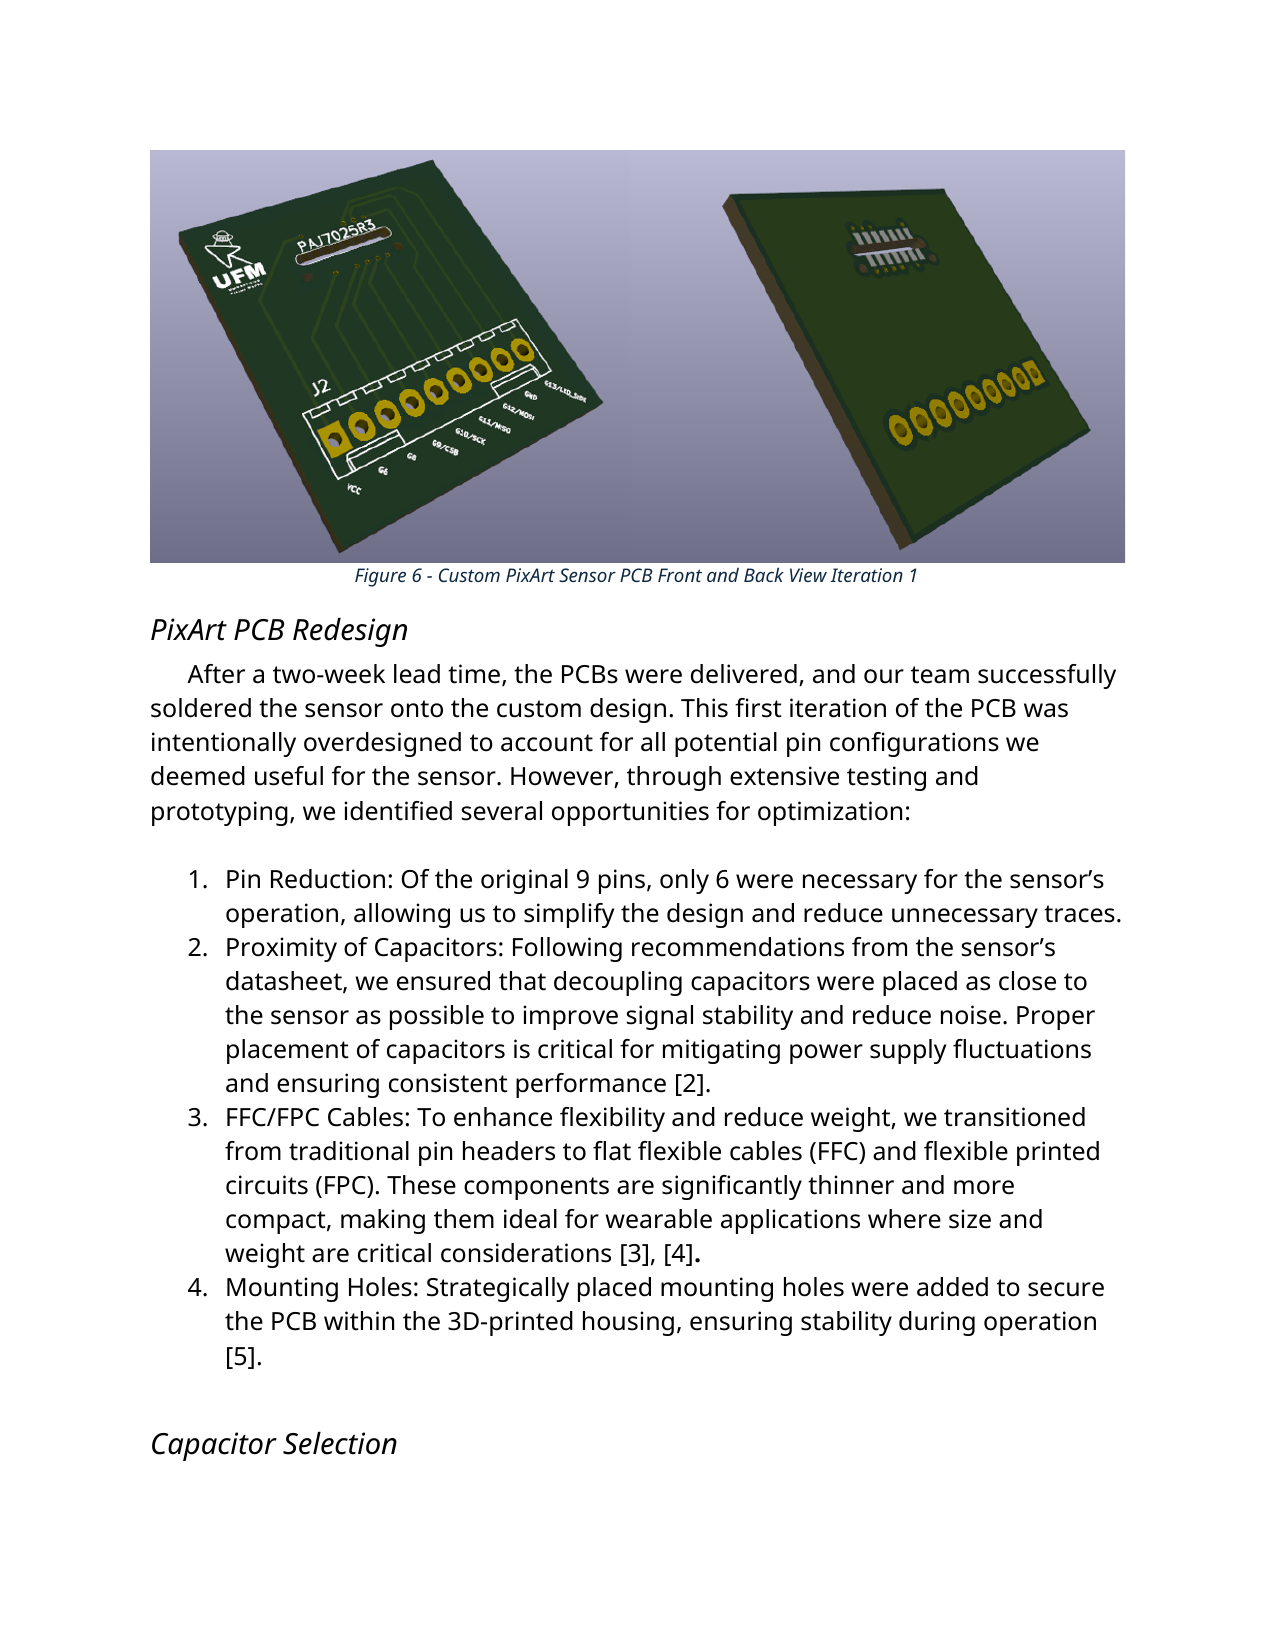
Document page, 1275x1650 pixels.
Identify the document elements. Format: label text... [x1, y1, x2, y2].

list Pin Reduction: Of the original 9 pins, only 6 were necessary for the sensor’s operation, allowing us to simplify the design and reduce unnecessary traces. [187, 861, 1125, 929]
subtitle Capacitor Selection [150, 1423, 1125, 1463]
picture [150, 150, 1125, 563]
text After a two-week lead time, the PCBs were delivered, and our team successfully soldered the sensor onto the custom design. This first iteration of the PCB was intentionally overdesigned to account for all potential pin configurations we deemed useful for the sensor. However, through extensive testing and prototyping, we identified several opportunities for optimization: [150, 657, 1125, 827]
list Proximity of Capacitors: Following recommendations from the sensor’s datasheet, we ensured that decoupling capacitors were placed as close to the sensor as possible to improve signal stability and reduce noise. Proper placement of capacitors is critical for mitigating power supply fluctuations and ensuring consistent performance . [187, 929, 1125, 1100]
text Figure 6 - Custom PixArt Sensor PCB Front and Back View Iteration 1 [150, 563, 1125, 588]
subtitle PixArt PCB Redesign [150, 609, 1125, 648]
list FFC/FPC Cables: To enhance flexibility and reduce weight, we transitioned from traditional pin headers to flat flexible cables (FFC) and flexible printed circuits (FPC). These components are significantly thinner and more compact, making them ideal for wearable applications where size and weight are critical considerations . [187, 1100, 1125, 1270]
list Mounting Holes: Strategically placed mounting holes were added to secure the PCB within the 3D-printed housing, ensuring stability during operation . [187, 1270, 1125, 1372]
